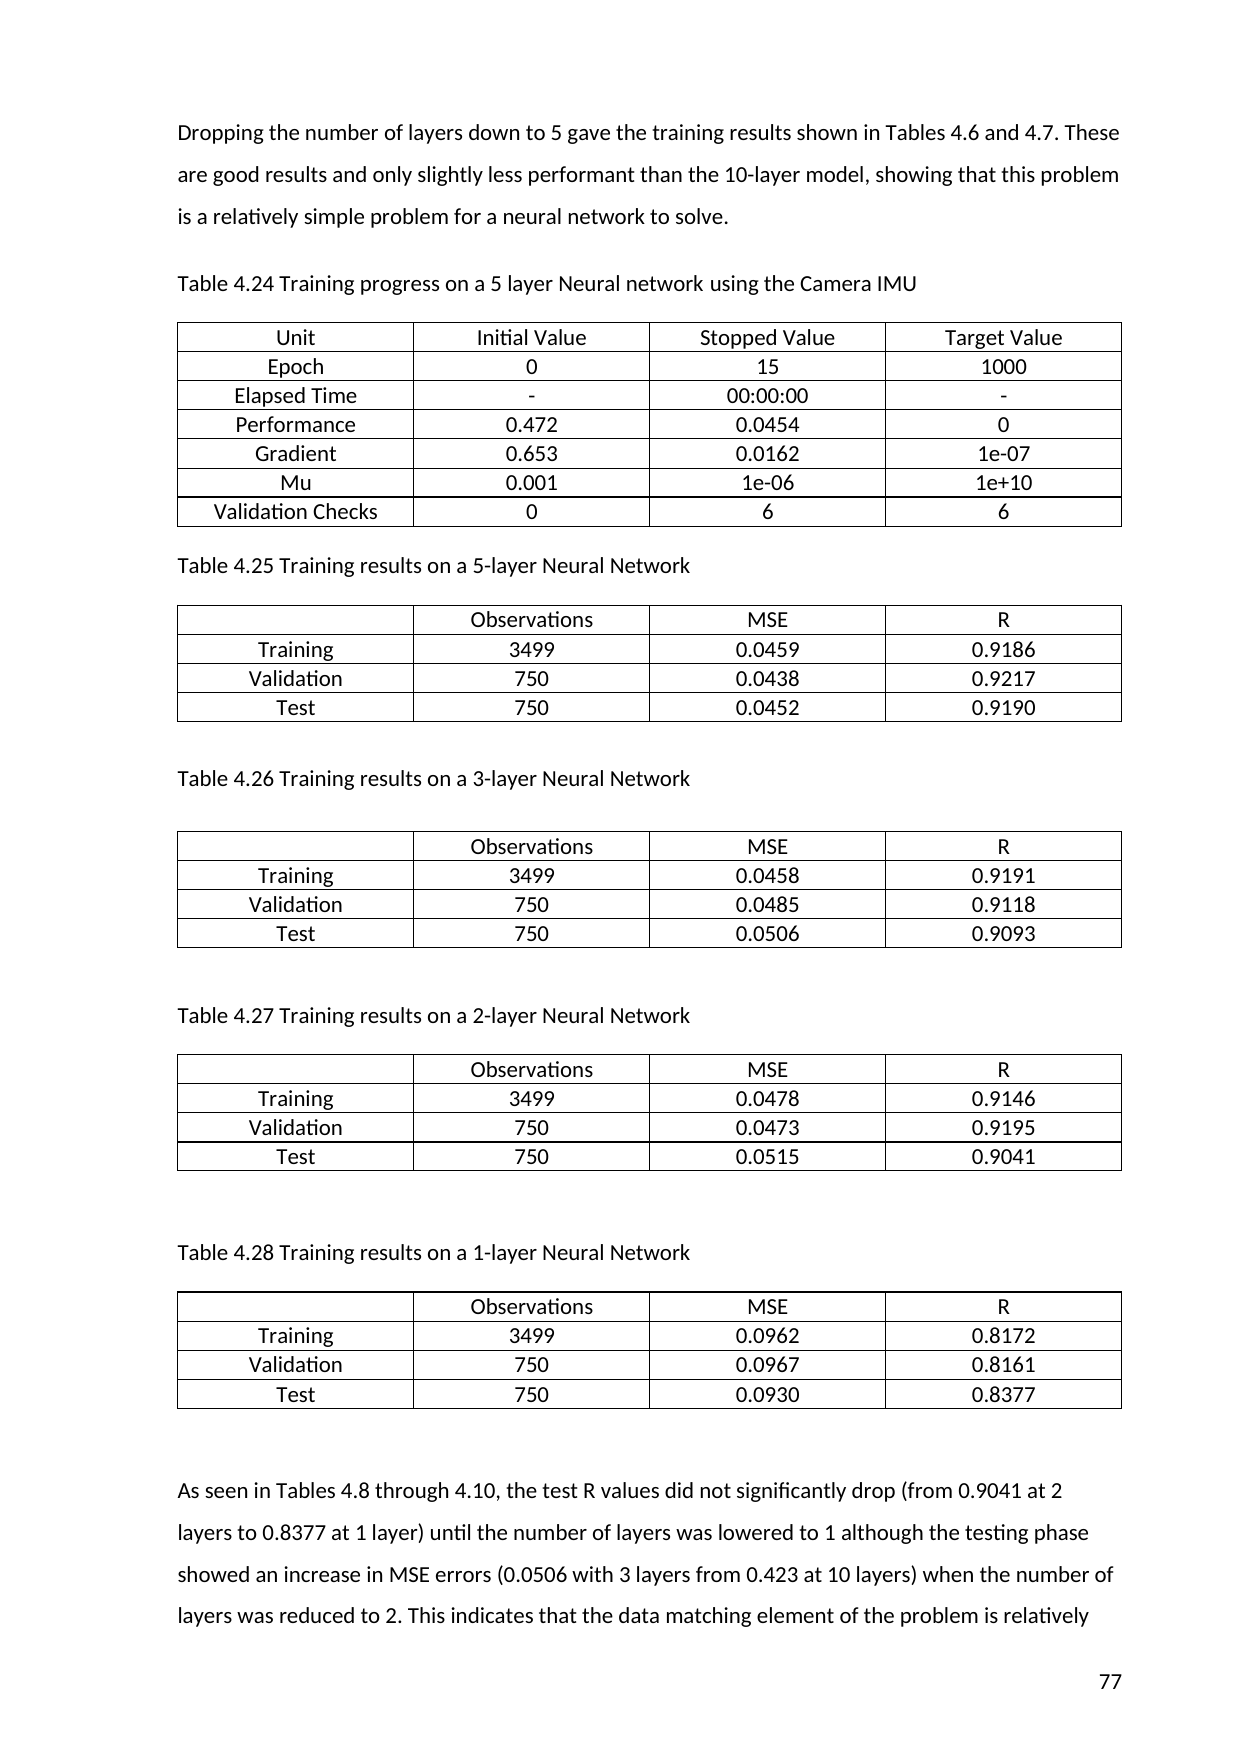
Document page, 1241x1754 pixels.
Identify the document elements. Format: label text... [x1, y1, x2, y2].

table_cell 6 [650, 498, 885, 526]
table_cell Validation [178, 1113, 413, 1141]
table_cell 0.0515 [650, 1143, 885, 1170]
table_cell Validation Checks [178, 498, 413, 526]
table_header [178, 1055, 413, 1083]
table_cell 750 [414, 1351, 649, 1379]
table_cell Test [178, 1143, 413, 1170]
table_cell 0.472 [414, 410, 649, 438]
table_cell 0.0485 [650, 890, 885, 918]
table_cell Mu [178, 469, 413, 496]
table_cell 0.0438 [650, 664, 885, 692]
table_cell 0 [886, 410, 1121, 438]
table_cell 0.9146 [886, 1084, 1121, 1112]
table_cell 1e-06 [650, 469, 885, 496]
table_header MSE [650, 1293, 885, 1321]
table_cell Epoch [178, 352, 413, 380]
table_header Observations [414, 1293, 649, 1321]
table_cell 1e+10 [886, 469, 1121, 496]
table_cell 0.0458 [650, 861, 885, 889]
table_cell 6 [886, 498, 1121, 526]
table_cell 0.9217 [886, 664, 1121, 692]
table_cell 0.8377 [886, 1380, 1121, 1408]
table_cell 750 [414, 1380, 649, 1408]
table_header Stopped Value [650, 323, 885, 351]
table_cell Training [178, 861, 413, 889]
table_cell 3499 [414, 1084, 649, 1112]
table_cell 00:00:00 [650, 381, 885, 409]
table_cell 750 [414, 890, 649, 918]
table_cell 0 [414, 498, 649, 526]
table_header R [886, 832, 1121, 860]
table_cell 0.0454 [650, 410, 885, 438]
table_header Observations [414, 832, 649, 860]
table_cell Training [178, 1084, 413, 1112]
table_cell 0.001 [414, 469, 649, 496]
table_header MSE [650, 1055, 885, 1083]
table_header Unit [178, 323, 413, 351]
table_cell 0.0162 [650, 439, 885, 467]
table_cell Test [178, 919, 413, 947]
table_cell 0.0473 [650, 1113, 885, 1141]
table_cell 0.0506 [650, 919, 885, 947]
table_cell 1e-07 [886, 439, 1121, 467]
table_cell 750 [414, 1113, 649, 1141]
table_cell 750 [414, 1143, 649, 1170]
table_cell 3499 [414, 861, 649, 889]
table_header R [886, 606, 1121, 634]
table_cell 0.9190 [886, 693, 1121, 721]
table_cell 0.0962 [650, 1322, 885, 1349]
table_header MSE [650, 832, 885, 860]
table_cell Training [178, 1322, 413, 1349]
table_cell 0.0452 [650, 693, 885, 721]
table_cell - [886, 381, 1121, 409]
table_header [178, 1293, 413, 1321]
text Dropping the number of layers down to 5 gave the training results shown in Tables 4.6 and 4.7. These are good results and only slightly less performant than the 10-layer model, showing that this problem is a relatively simple problem for a neural network to solve. [177, 118, 1122, 230]
table_cell 0.0459 [650, 635, 885, 663]
table_cell 0.653 [414, 439, 649, 467]
table_cell 0.9041 [886, 1143, 1121, 1170]
table_cell 750 [414, 664, 649, 692]
table_cell 0.0967 [650, 1351, 885, 1379]
table_cell Validation [178, 664, 413, 692]
table_header MSE [650, 606, 885, 634]
table_cell 0.0930 [650, 1380, 885, 1408]
table_header Observations [414, 606, 649, 634]
table_cell 0.8161 [886, 1351, 1121, 1379]
table_header [178, 606, 413, 634]
table_header Target Value [886, 323, 1121, 351]
table_cell 1000 [886, 352, 1121, 380]
table_cell 0.9186 [886, 635, 1121, 663]
table_cell Training [178, 635, 413, 663]
table_cell 0.9195 [886, 1113, 1121, 1141]
table_cell 750 [414, 919, 649, 947]
table_cell - [414, 381, 649, 409]
table_cell 0.0478 [650, 1084, 885, 1112]
table_cell 0 [414, 352, 649, 380]
table_cell Performance [178, 410, 413, 438]
table_cell Gradient [178, 439, 413, 467]
table_cell Validation [178, 1351, 413, 1379]
table_header Observations [414, 1055, 649, 1083]
table_cell 3499 [414, 1322, 649, 1349]
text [177, 1476, 1122, 1630]
table_cell 0.8172 [886, 1322, 1121, 1349]
table_cell 0.9191 [886, 861, 1121, 889]
table_cell 0.9118 [886, 890, 1121, 918]
table_header R [886, 1293, 1121, 1321]
table_header [178, 832, 413, 860]
table_cell 750 [414, 693, 649, 721]
table_cell 15 [650, 352, 885, 380]
table_cell Test [178, 693, 413, 721]
table_cell Test [178, 1380, 413, 1408]
table_header R [886, 1055, 1121, 1083]
table_cell Validation [178, 890, 413, 918]
table_cell 0.9093 [886, 919, 1121, 947]
table_cell 3499 [414, 635, 649, 663]
table_cell Elapsed Time [178, 381, 413, 409]
table_header Initial Value [414, 323, 649, 351]
